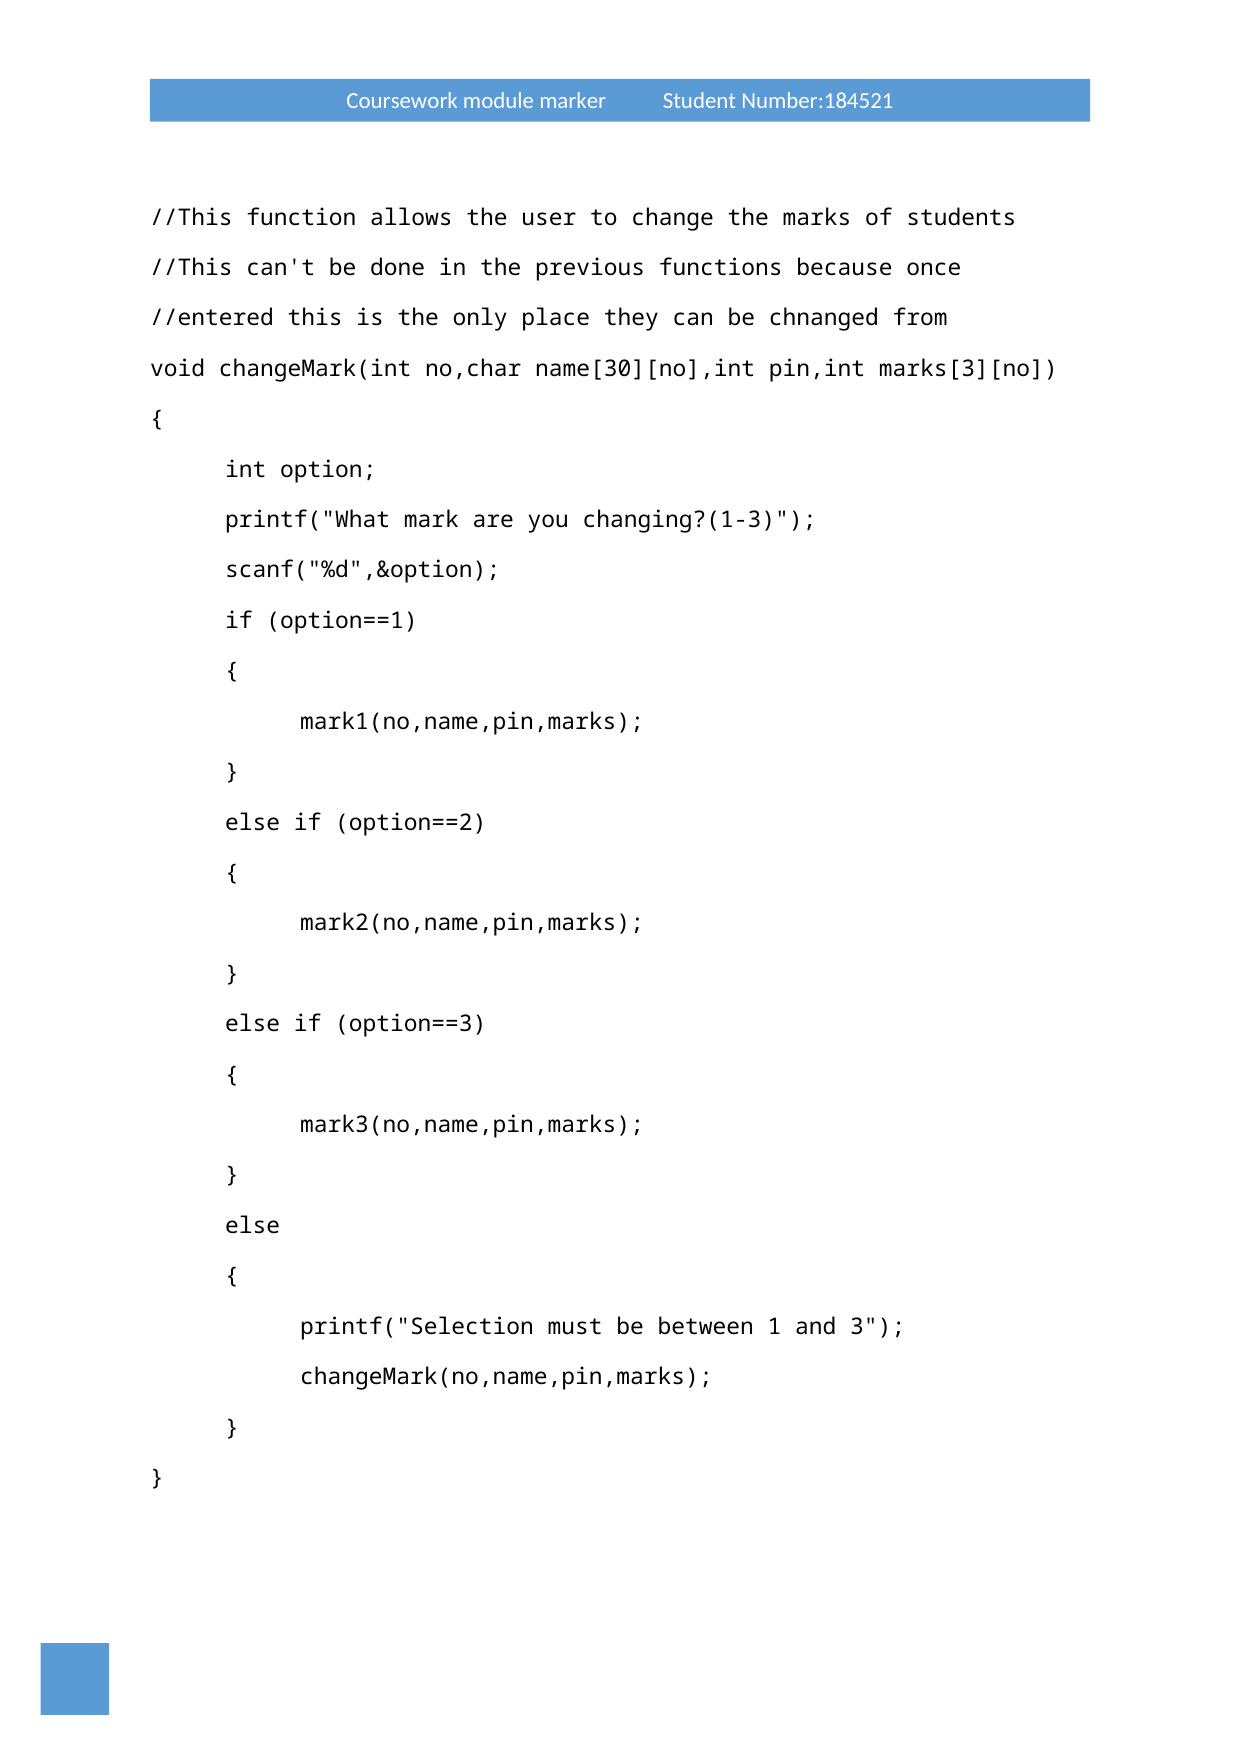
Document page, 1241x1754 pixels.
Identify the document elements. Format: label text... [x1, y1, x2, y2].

text //This can't be done in the previous functions because once [150, 251, 1090, 282]
text else if (option==3) [150, 1007, 1090, 1038]
text else if (option==2) [150, 805, 1090, 837]
text void changeMark(int no,char name[30][no],int pin,int marks[3][no]) [150, 352, 1090, 383]
text scanf("%d",&option); [150, 553, 1090, 584]
text printf("Selection must be between 1 and 3"); [150, 1309, 1090, 1341]
text } [150, 1461, 1090, 1492]
text { [150, 402, 1090, 433]
text //This function allows the user to change the marks of students [150, 200, 1090, 232]
text else [150, 1209, 1090, 1240]
text int option; [150, 452, 1090, 484]
text mark3(no,name,pin,marks); [150, 1108, 1090, 1139]
text { [150, 654, 1090, 685]
text } [150, 957, 1090, 988]
text } [150, 1410, 1090, 1442]
text //entered this is the only place they can be chnanged from [150, 301, 1090, 332]
text } [150, 1158, 1090, 1189]
text { [150, 856, 1090, 887]
text if (option==1) [150, 604, 1090, 635]
text printf("What mark are you changing?(1-3)"); [150, 503, 1090, 534]
text } [150, 755, 1090, 786]
text mark1(no,name,pin,marks); [150, 704, 1090, 736]
text mark2(no,name,pin,marks); [150, 906, 1090, 937]
text { [150, 1259, 1090, 1290]
text { [150, 1057, 1090, 1089]
text changeMark(no,name,pin,marks); [150, 1360, 1090, 1391]
